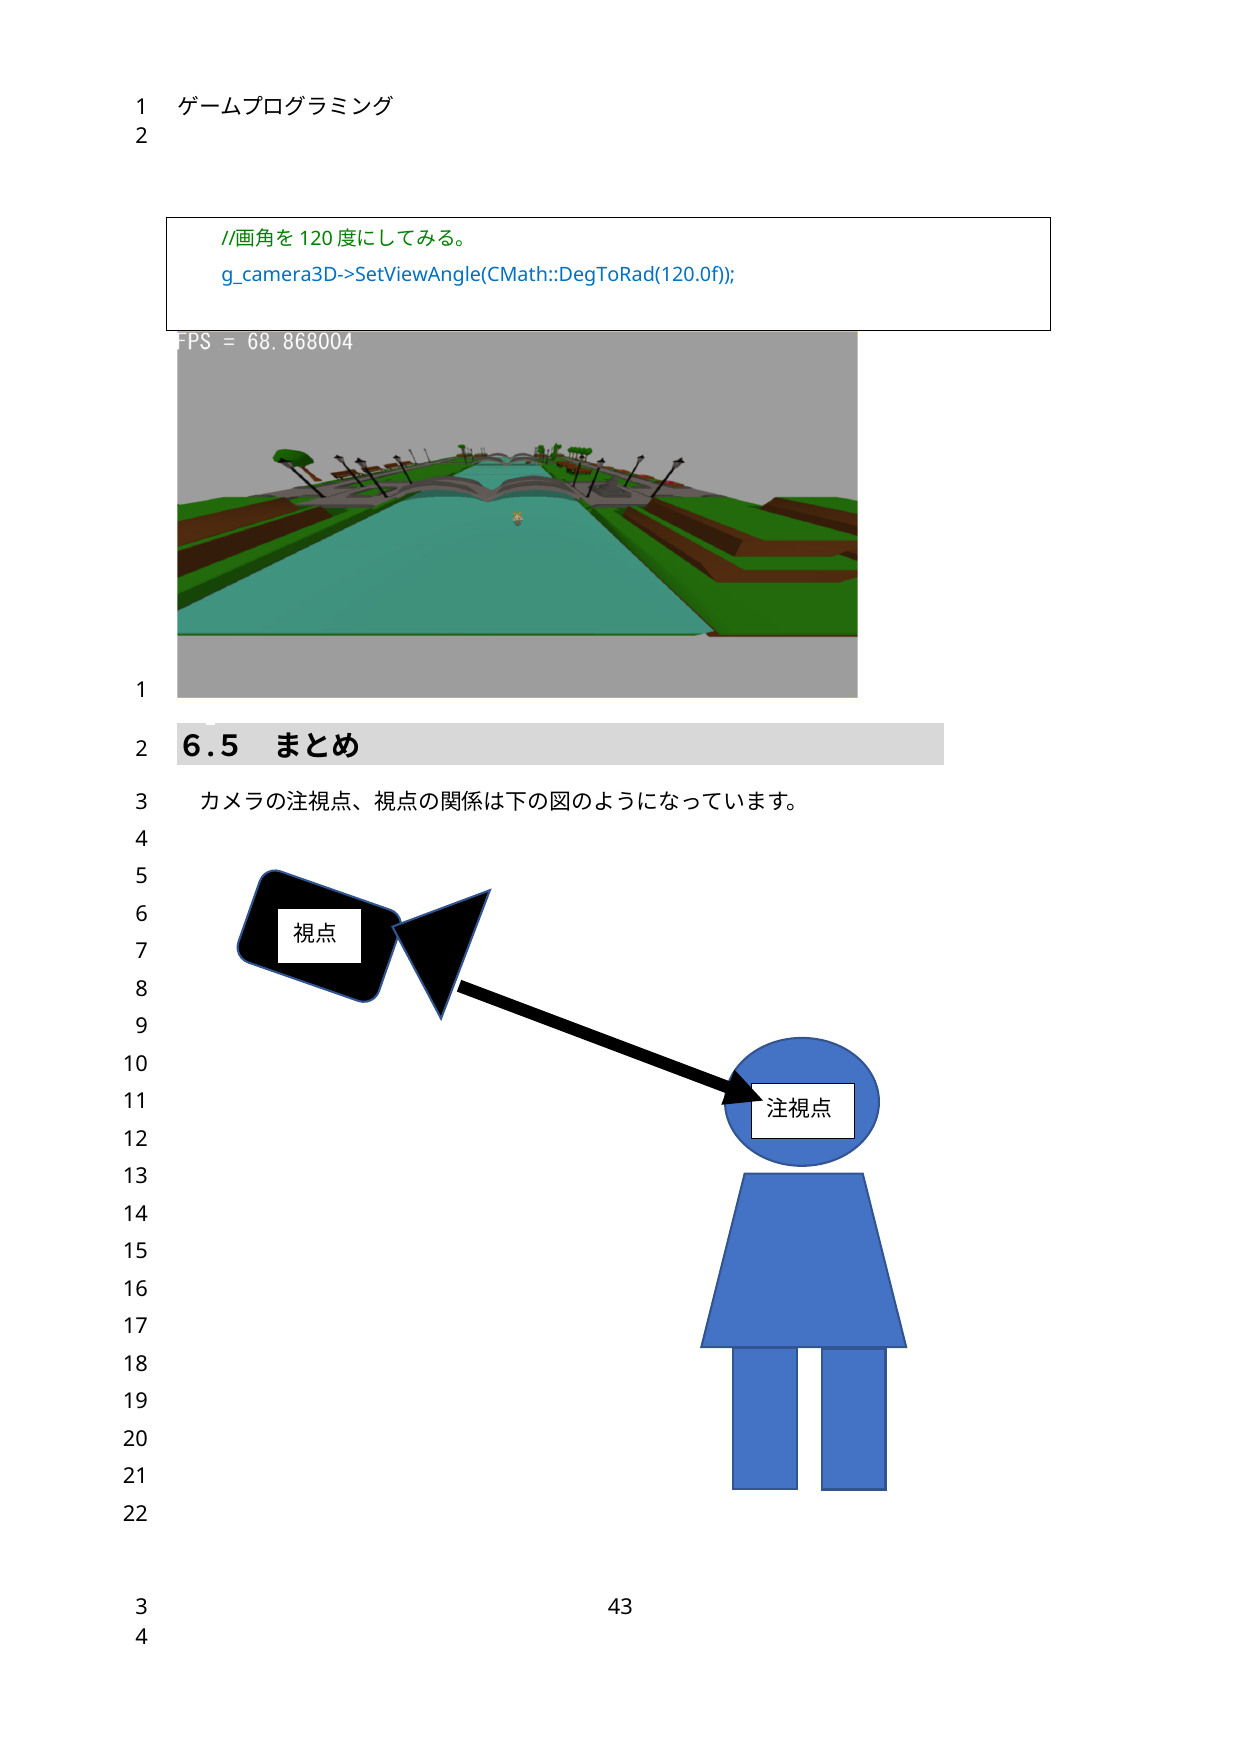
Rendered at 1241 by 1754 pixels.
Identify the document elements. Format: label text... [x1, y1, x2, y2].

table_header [167, 218, 1050, 330]
text カメラの注視点、視点の関係は下の図のようになっています。 [177, 781, 1063, 819]
subtitle ６.５ まとめ [177, 706, 1063, 781]
picture [177, 331, 858, 698]
